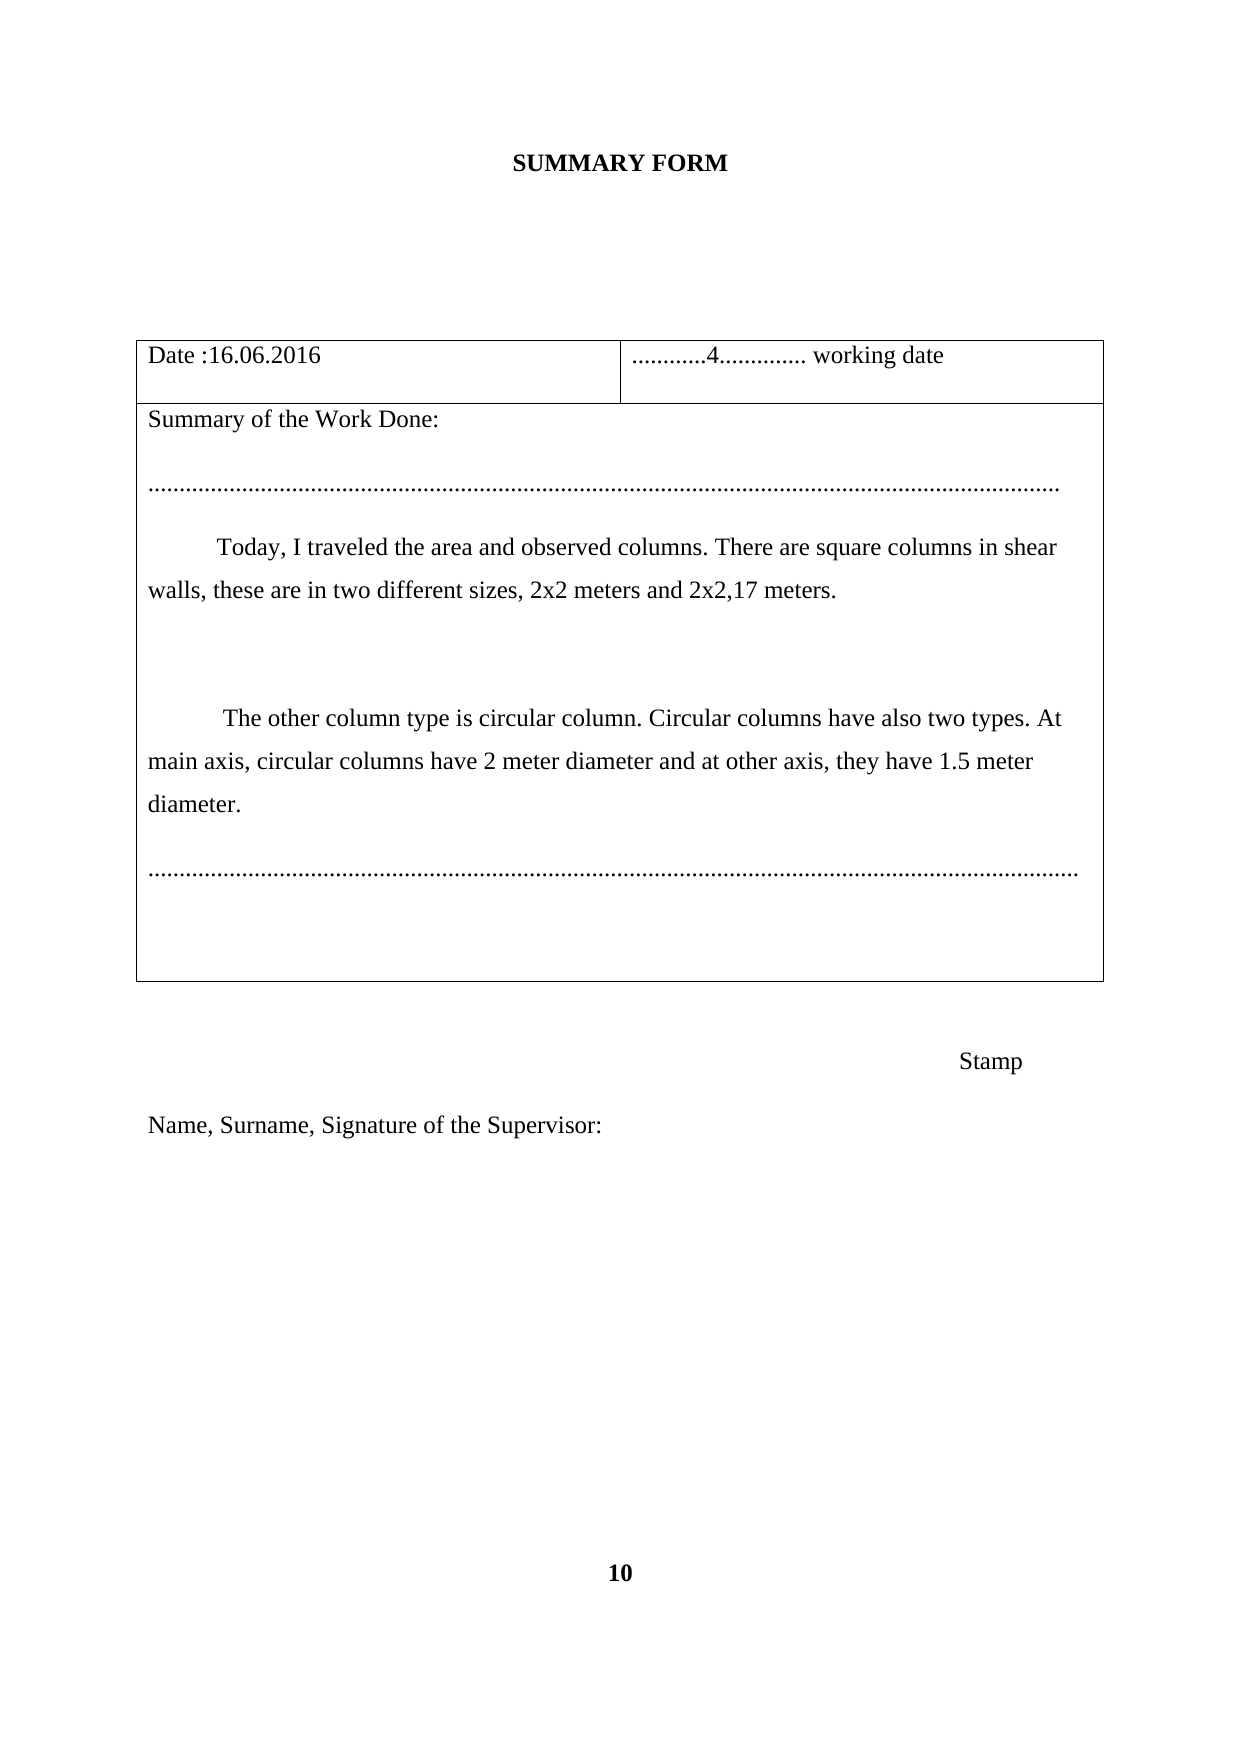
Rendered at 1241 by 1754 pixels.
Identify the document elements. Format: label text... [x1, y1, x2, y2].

text 10 [148, 1558, 1093, 1587]
table_header Date :16.06.2016 [137, 341, 620, 403]
table_cell Summary of the Work Done: .................................................................................................................................................. Today, I traveled the area and observed columns. There are square columns in shear walls, these are in two different sizes, 2x2 meters and 2x2,17 meters. The other column type is circular column. Circular columns have also two types. At main axis, circular columns have 2 meter diameter and at other axis, they have 1.5 meter diameter. ..................................................................................................................................................... [137, 404, 1103, 981]
text Name, Surname, Signature of the Supervisor: [148, 1110, 1093, 1139]
table_header ............4.............. working date [621, 341, 1103, 403]
text Stamp [148, 1046, 1093, 1075]
text SUMMARY FORM [148, 148, 1093, 176]
